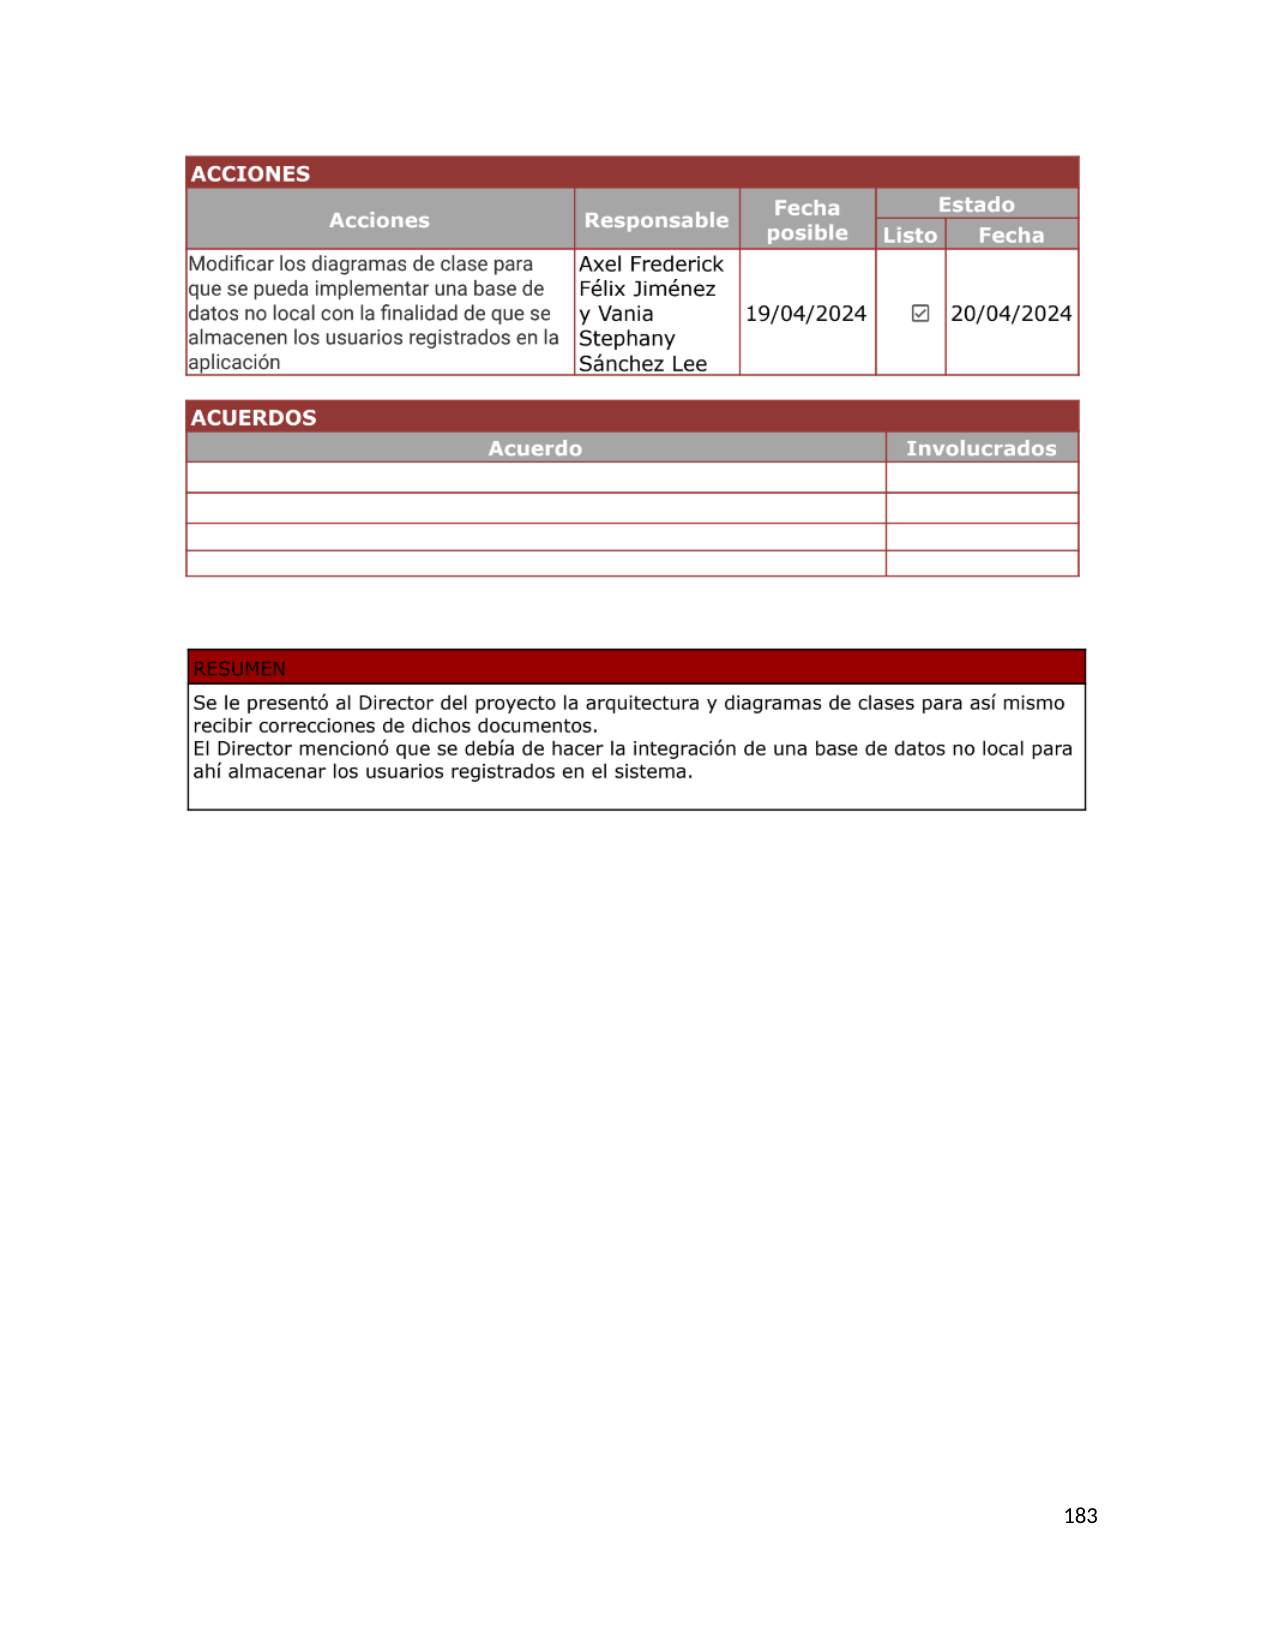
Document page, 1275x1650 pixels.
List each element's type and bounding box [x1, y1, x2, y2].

picture [177, 147, 1098, 824]
